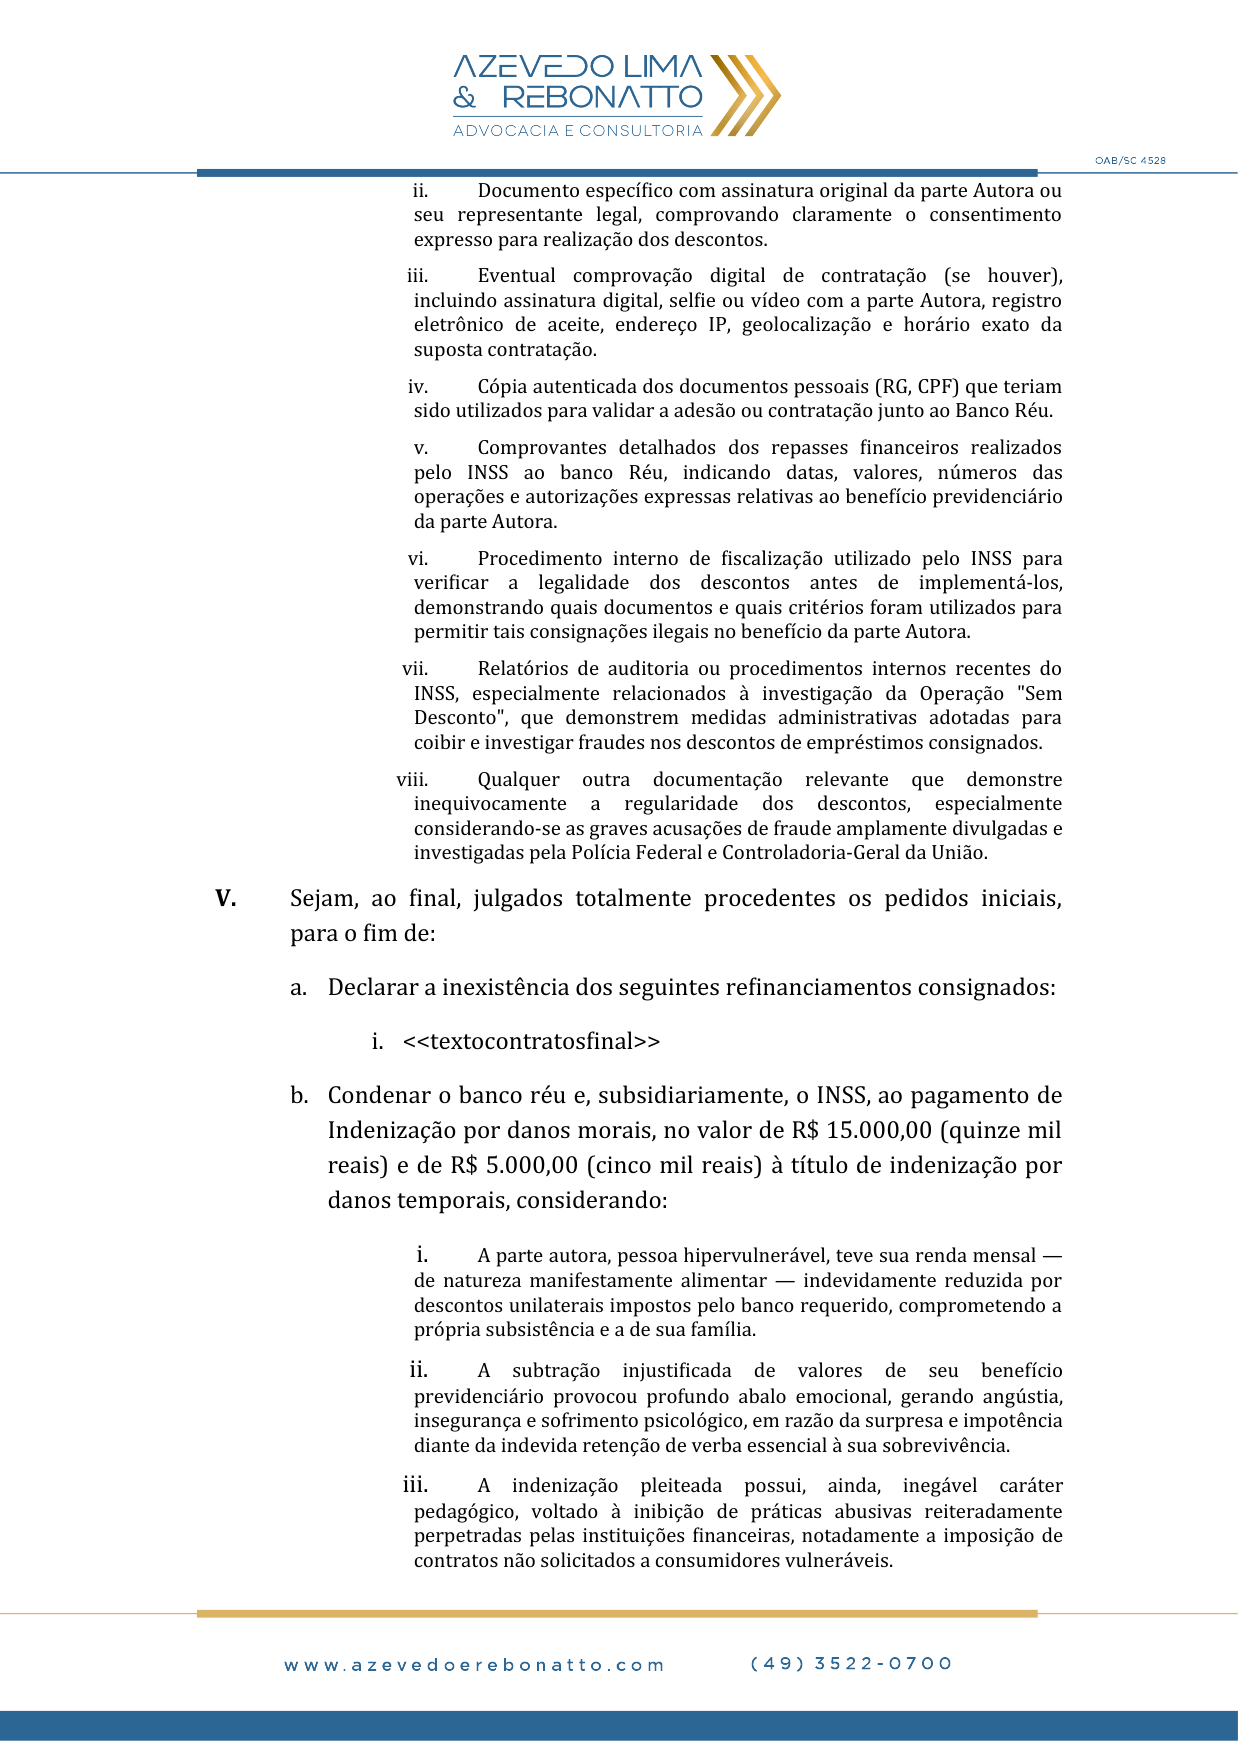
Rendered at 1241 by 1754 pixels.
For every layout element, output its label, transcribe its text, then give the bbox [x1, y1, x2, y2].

list A parte autora, pessoa hipervulnerável, teve sua renda mensal — de natureza manifestamente alimentar — indevidamente reduzida por descontos unilaterais impostos pelo banco requerido, comprometendo a própria subsistência e a de sua família. [413, 1239, 1063, 1341]
list <<textocontratosfinal>> [383, 1026, 1063, 1055]
list Sejam, ao final, julgados totalmente procedentes os pedidos iniciais, para o fim de: [215, 883, 1063, 947]
list Relatórios de auditoria ou procedimentos internos recentes do INSS, especialmente relacionados à investigação da Operação "Sem Desconto", que demonstrem medidas administrativas adotadas para coibir e investigar fraudes nos descontos de empréstimos consignados. [413, 656, 1063, 754]
list Eventual comprovação digital de contratação (se houver), incluindo assinatura digital, selfie ou vídeo com a parte Autora, registro eletrônico de aceite, endereço IP, geolocalização e horário exato da suposta contratação. [413, 263, 1063, 361]
list Declarar a inexistência dos seguintes refinanciamentos consignados: [290, 972, 1063, 1001]
list Comprovantes detalhados dos repasses financeiros realizados pelo INSS ao banco Réu, indicando datas, valores, números das operações e autorizações expressas relativas ao benefício previdenciário da parte Autora. [413, 435, 1063, 533]
list Condenar o banco réu e, subsidiariamente, o INSS, ao pagamento de Indenização por danos morais, no valor de R$ 15.000,00 (quinze mil reais) e de R$ 5.000,00 (cinco mil reais) à título de indenização por danos temporais, considerando: [290, 1079, 1063, 1214]
list A indenização pleiteada possui, ainda, inegável caráter pedagógico, voltado à inibição de práticas abusivas reiteradamente perpetradas pelas instituições financeiras, notadamente a imposição de contratos não solicitados a consumidores vulneráveis. [413, 1469, 1063, 1572]
list Procedimento interno de fiscalização utilizado pelo INSS para verificar a legalidade dos descontos antes de implementá-los, demonstrando quais documentos e quais critérios foram utilizados para permitir tais consignações ilegais no benefício da parte Autora. [413, 545, 1063, 643]
picture [0, 0, 1238, 1741]
list Cópia autenticada dos documentos pessoais (RG, CPF) que teriam sido utilizados para validar a adesão ou contratação junto ao Banco Réu. [413, 373, 1063, 422]
list Qualquer outra documentação relevante que demonstre inequivocamente a regularidade dos descontos, especialmente considerando-se as graves acusações de fraude amplamente divulgadas e investigadas pela Polícia Federal e Controladoria-Geral da União. [413, 766, 1063, 864]
list Documento específico com assinatura original da parte Autora ou seu representante legal, comprovando claramente o consentimento expresso para realização dos descontos. [413, 177, 1063, 251]
list A subtração injustificada de valores de seu benefício previdenciário provocou profundo abalo emocional, gerando angústia, insegurança e sofrimento psicológico, em razão da surpresa e impotência diante da indevida retenção de verba essencial à sua sobrevivência. [413, 1354, 1063, 1457]
